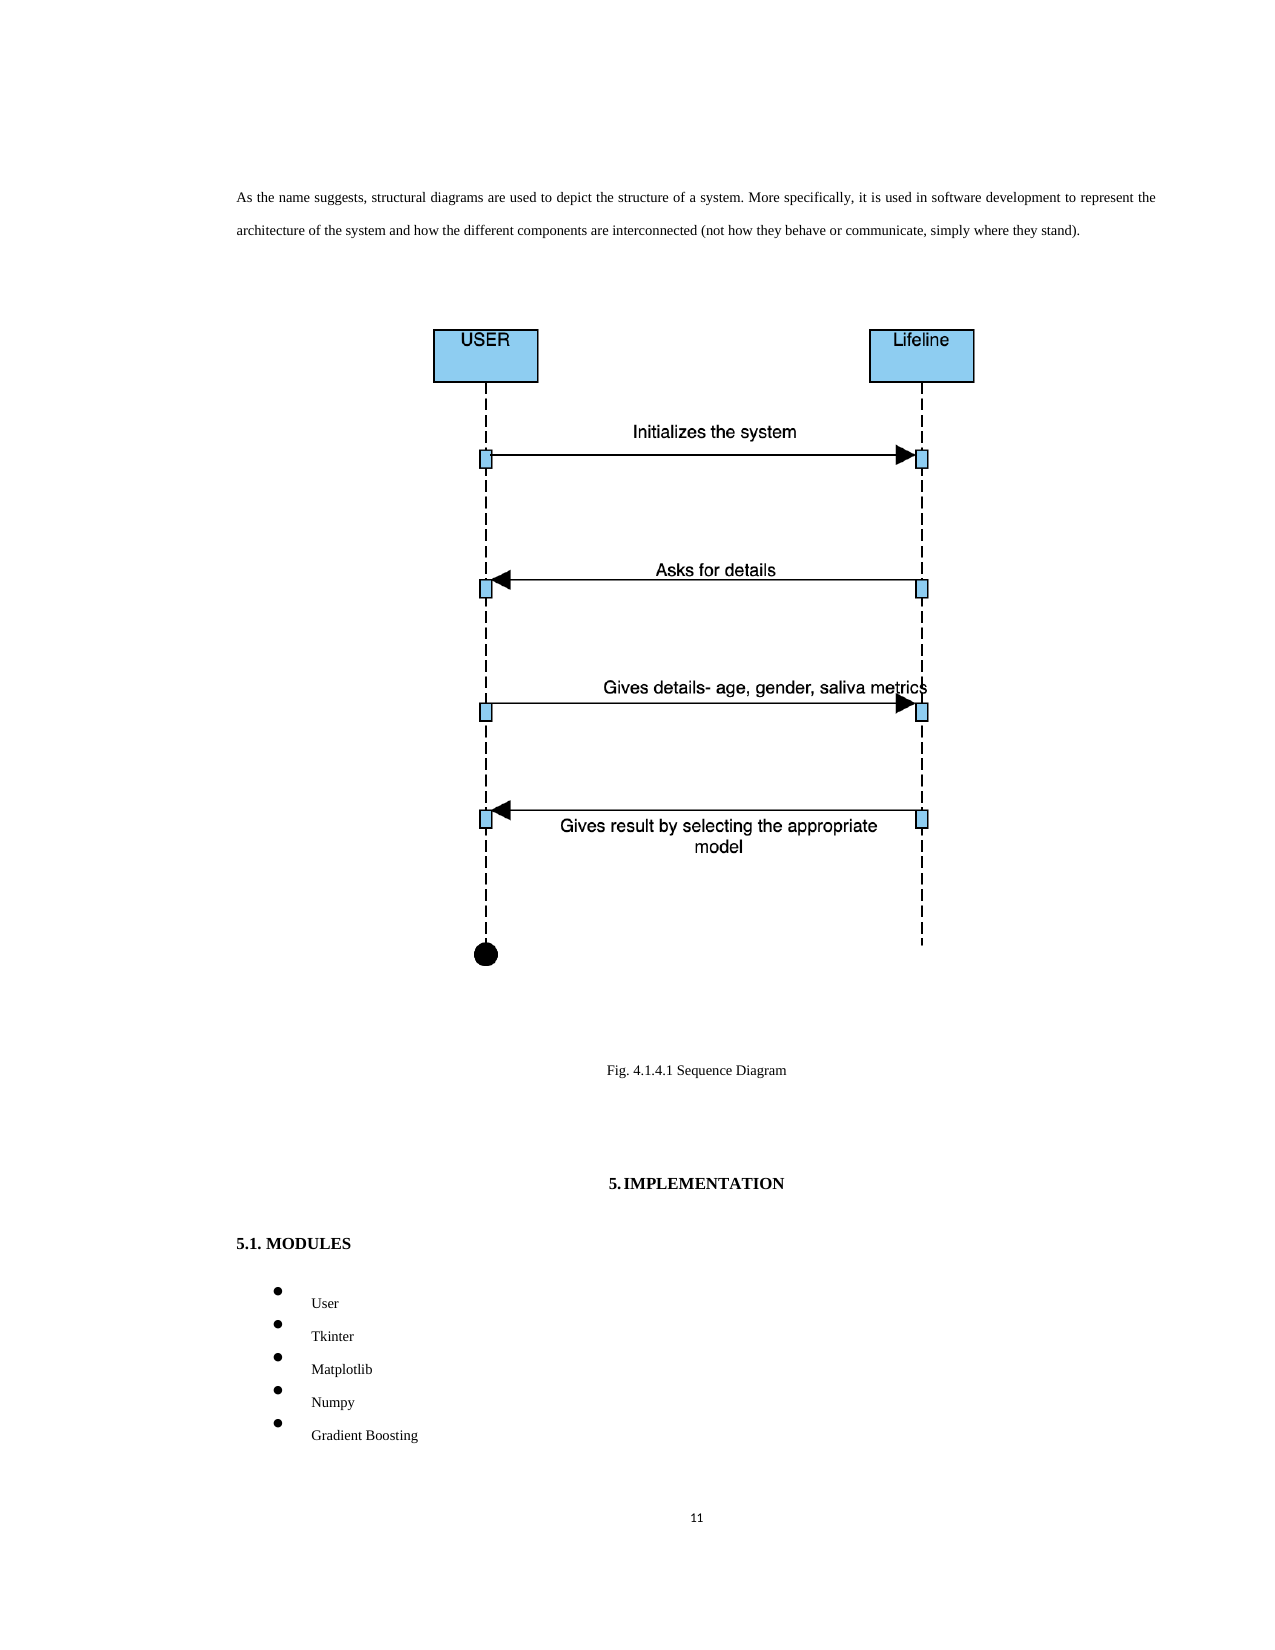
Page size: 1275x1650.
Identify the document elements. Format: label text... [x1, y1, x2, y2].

text Fig. 4.1.4.1 Sequence Diagram [236, 1049, 1157, 1078]
text 5.1. MODULES [236, 1219, 1157, 1253]
text 5. IMPLEMENTATION [236, 1159, 1157, 1193]
list User [274, 1283, 1157, 1312]
list Matplotlib [274, 1349, 1157, 1378]
list Gradient Boosting [274, 1415, 1157, 1444]
text As the name suggests, structural diagrams are used to depict the structure of a system. More specifically, it is used in software development to represent the architecture of the system and how the different components are interconnected (not how they behave or communicate, simply where they stand). [236, 206, 1157, 239]
list Numpy [274, 1382, 1157, 1411]
picture [381, 297, 1012, 1021]
list Tkinter [274, 1316, 1157, 1345]
